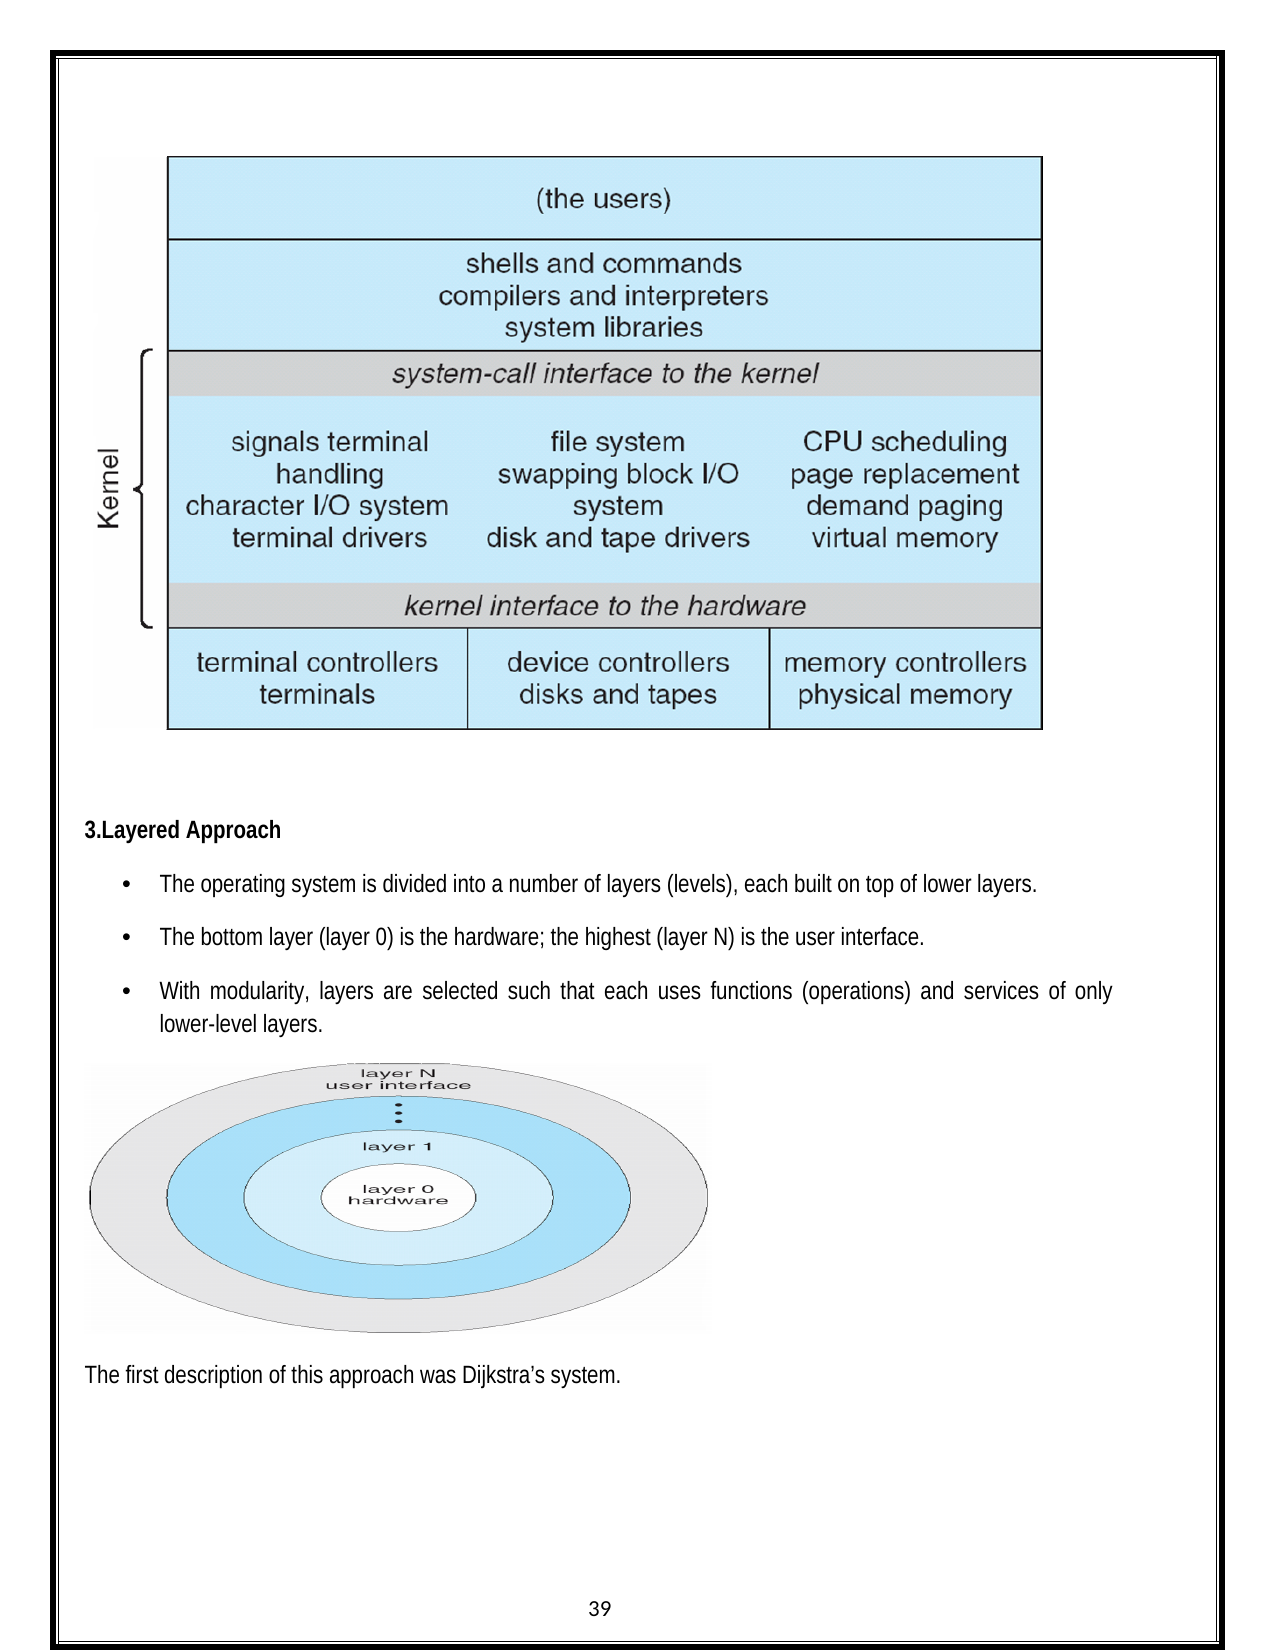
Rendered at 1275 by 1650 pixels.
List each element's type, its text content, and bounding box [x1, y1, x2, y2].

text 3.Layered Approach [84, 815, 1115, 843]
list The bottom layer (layer 0) is the hardware; the highest (layer N) is the user interface. [122, 922, 1115, 951]
list The operating system is divided into a number of layers (levels), each built on top of lower layers. [122, 868, 1115, 897]
list With modularity, layers are selected such that each uses functions (operations) and services of only lower-level layers. [122, 976, 1115, 1038]
picture [84, 150, 1049, 736]
text The first description of this approach was Dijkstra’s system. [84, 1360, 1115, 1388]
picture [84, 1063, 712, 1335]
